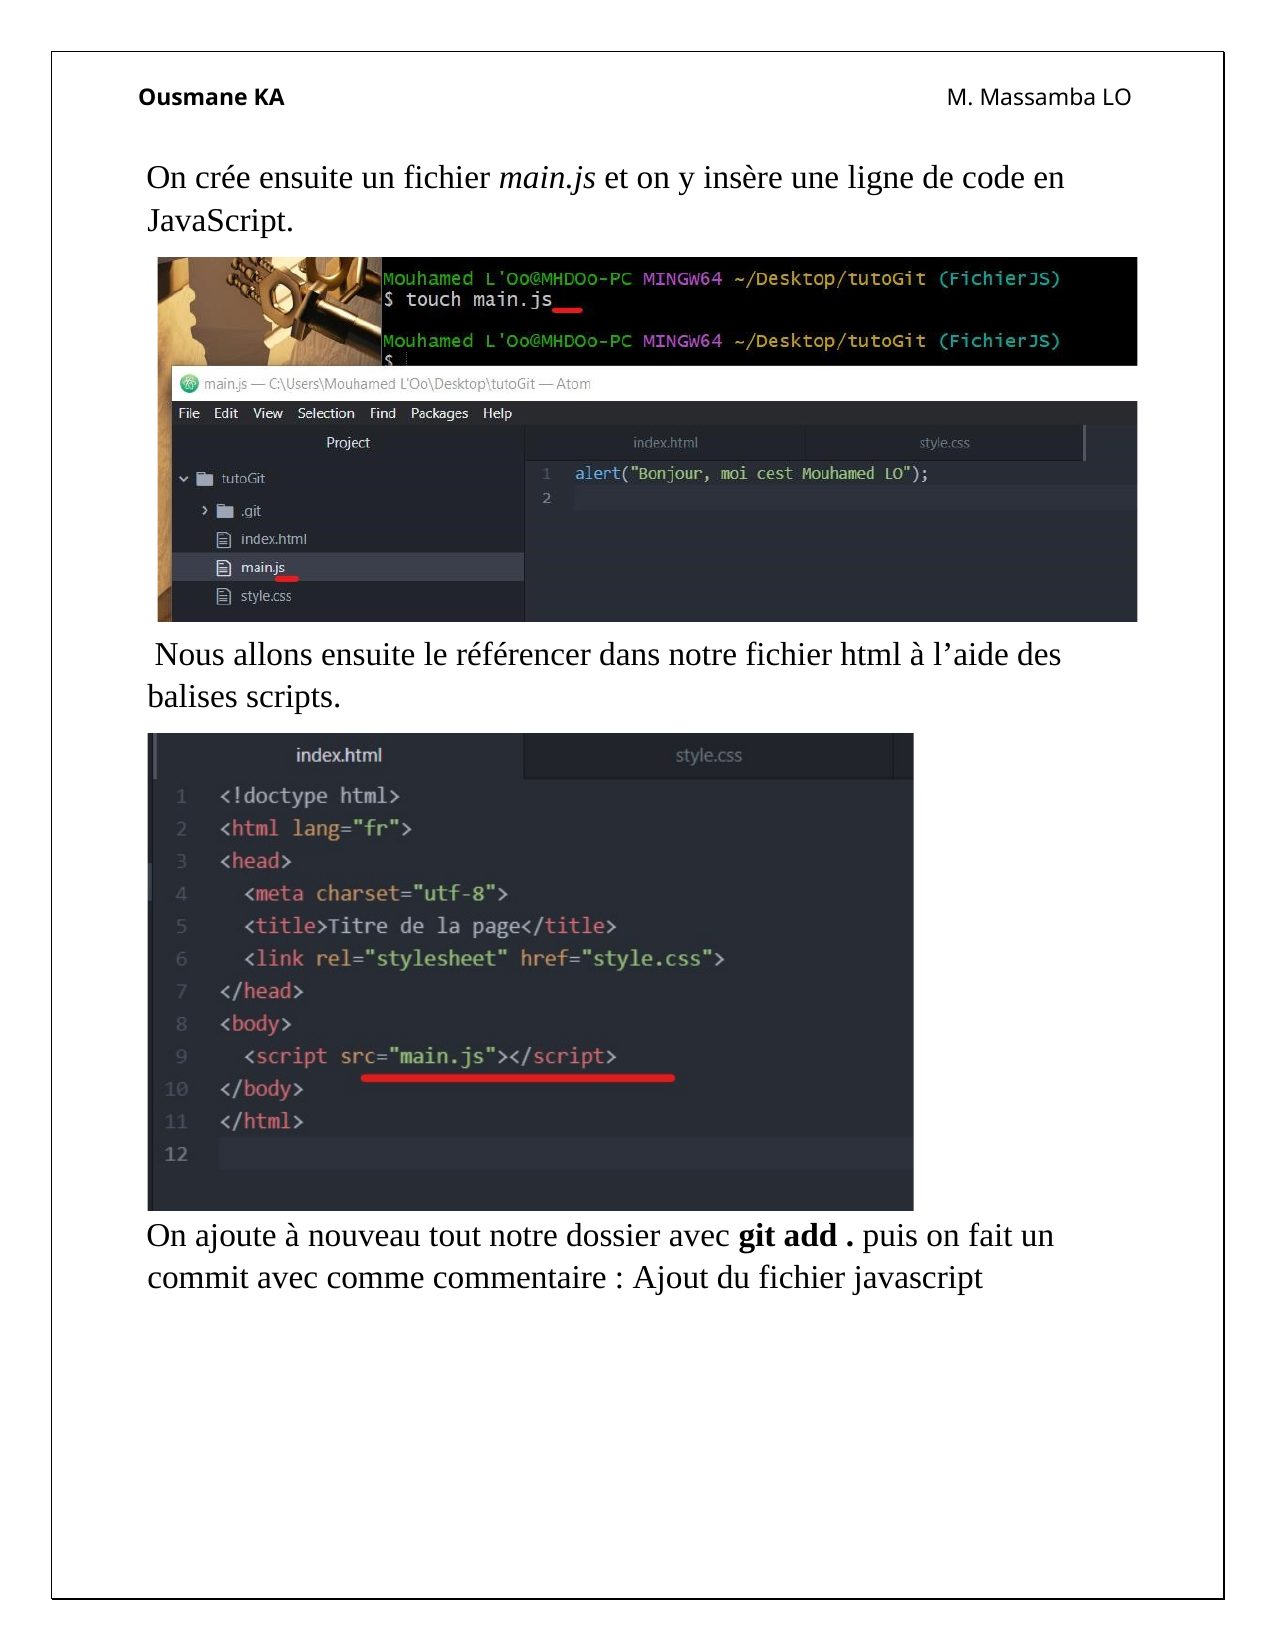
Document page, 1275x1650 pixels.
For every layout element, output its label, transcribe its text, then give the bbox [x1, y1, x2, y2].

text Nous allons ensuite le référencer dans notre fichier html à l’aide des balises scripts. [146, 634, 1131, 714]
text On ajoute à nouveau tout notre dossier avec git add . puis on fait un commit avec comme commentaire : Ajout du fichier javascript [146, 1215, 1131, 1296]
picture [157, 257, 1138, 622]
picture [147, 733, 914, 1211]
text On crée ensuite un fichier main.js et on y insère une ligne de code en JavaScript. [146, 158, 1131, 238]
